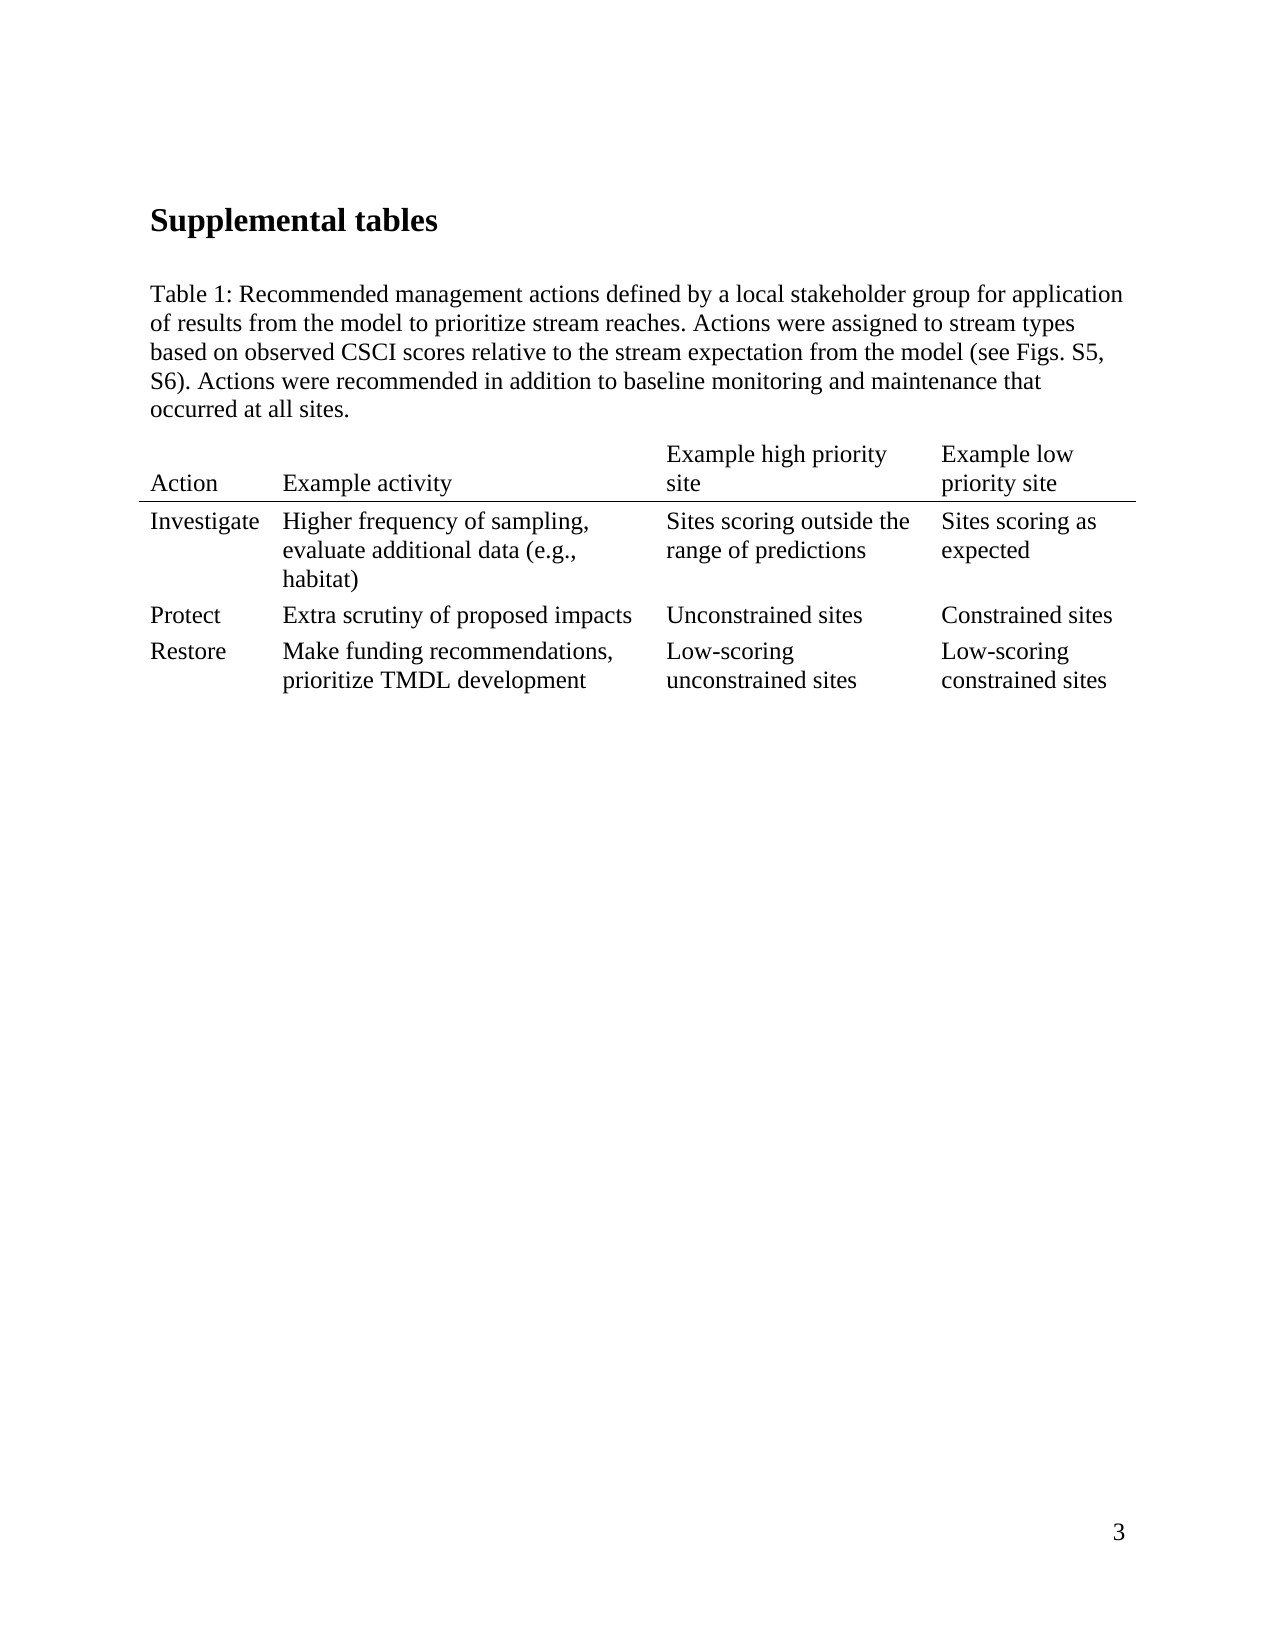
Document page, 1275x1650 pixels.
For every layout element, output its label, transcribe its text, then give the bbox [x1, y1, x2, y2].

table_header Example high priority site [655, 436, 930, 501]
table_cell Low-scoring constrained sites [930, 633, 1136, 697]
table_header Example low priority site [930, 436, 1136, 501]
table_header Example activity [271, 436, 655, 501]
table_cell Low-scoring unconstrained sites [655, 633, 930, 697]
table_cell Unconstrained sites [655, 596, 930, 632]
table_cell Sites scoring as expected [930, 502, 1136, 596]
table_cell Restore [139, 633, 271, 697]
table_cell Protect [139, 596, 271, 632]
table_cell Investigate [139, 502, 271, 596]
table_cell Constrained sites [930, 596, 1136, 632]
table_cell Higher frequency of sampling, evaluate additional data (e.g., habitat) [271, 502, 655, 596]
subtitle Supplemental tables [150, 200, 1125, 238]
text Table 1: Recommended management actions defined by a local stakeholder group for application of results from the model to prioritize stream reaches. Actions were assigned to stream types based on observed CSCI scores relative to the stream expectation from the model (see Figs. S5, S6). Actions were recommended in addition to baseline monitoring and maintenance that occurred at all sites. [150, 279, 1125, 423]
table_header Action [139, 436, 271, 501]
table_cell Make funding recommendations, prioritize TMDL development [271, 633, 655, 697]
table_cell Extra scrutiny of proposed impacts [271, 596, 655, 632]
table_cell Sites scoring outside the range of predictions [655, 502, 930, 596]
